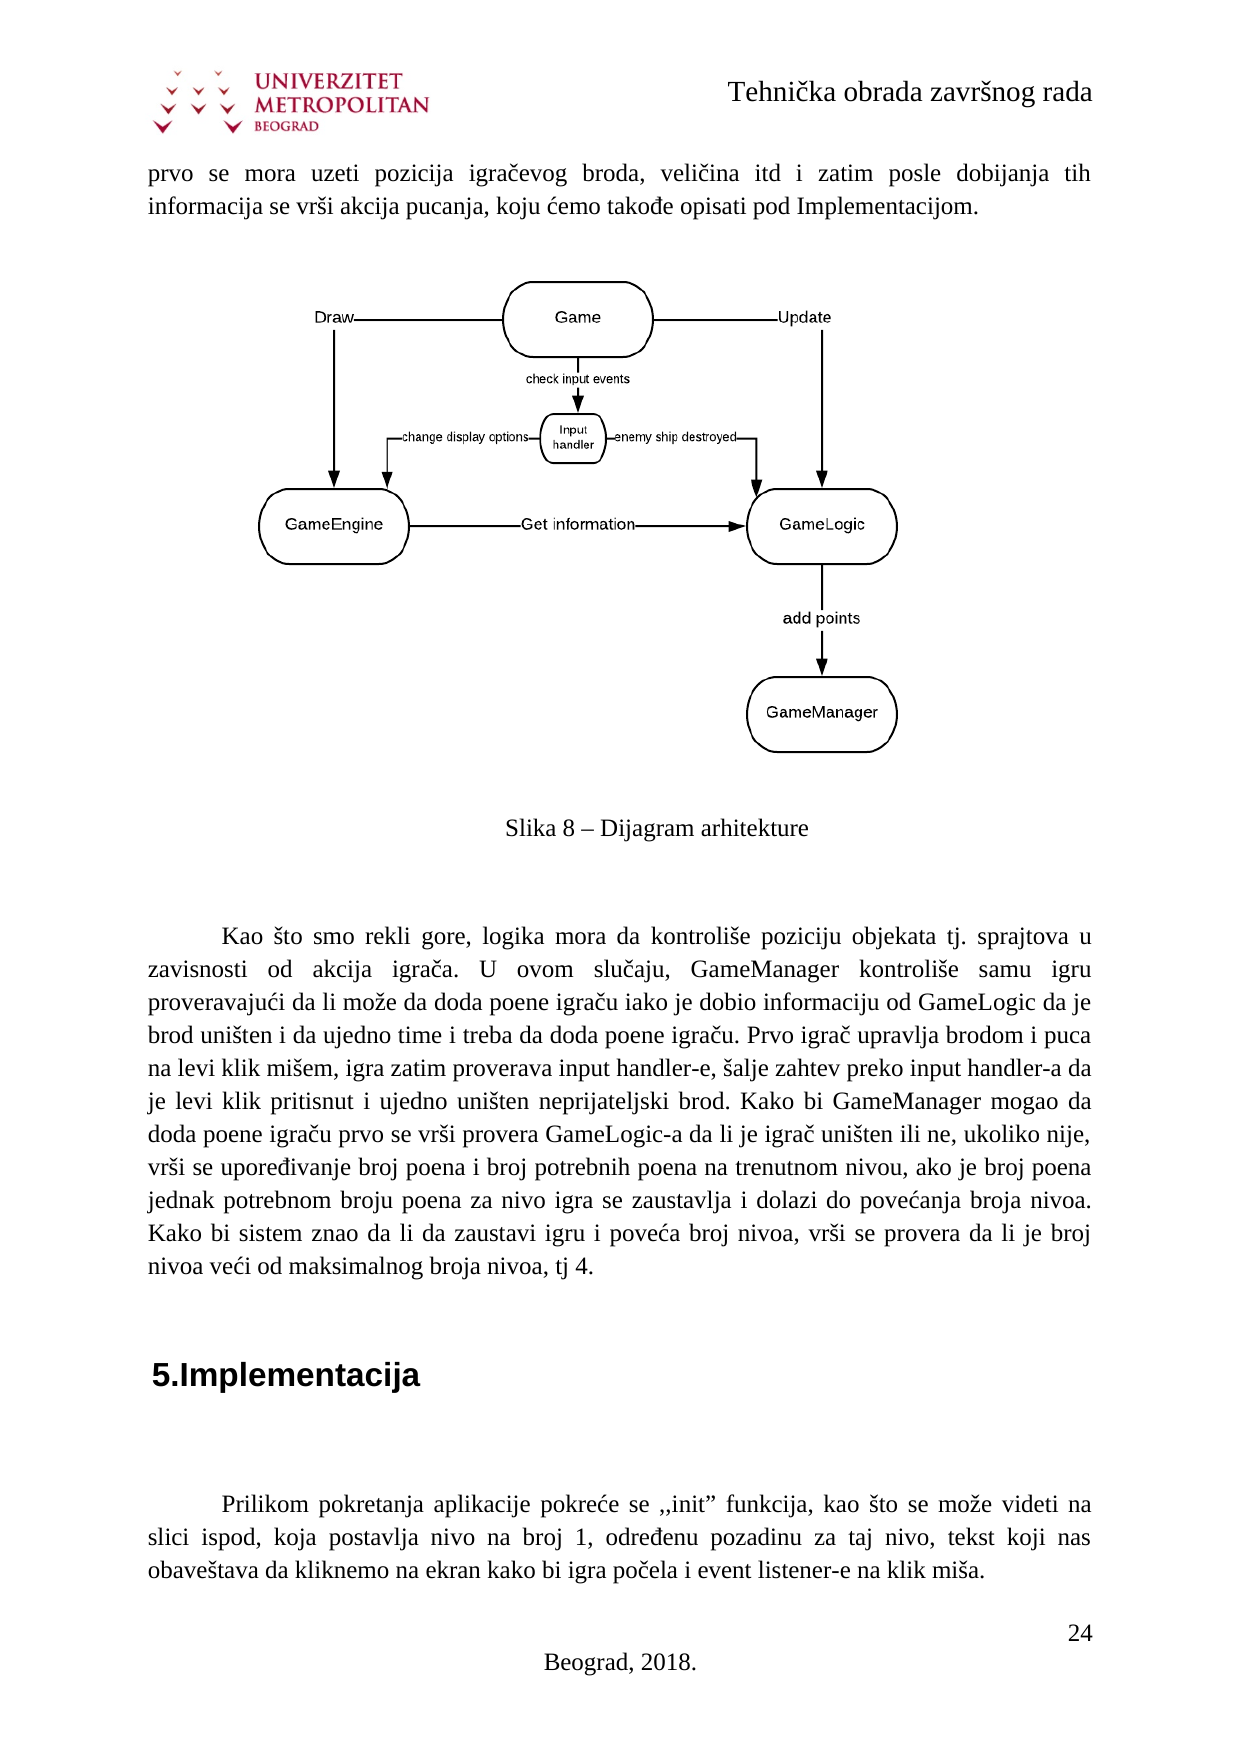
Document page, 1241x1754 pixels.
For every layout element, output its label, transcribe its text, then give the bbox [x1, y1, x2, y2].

text Kao što smo rekli gore, logika mora da kontroliše poziciju objekata tj. sprajtova u zavisnosti od akcija igrača. U ovom slučaju, GameManager kontroliše samu igru proveravajući da li može da doda poene igraču iako je dobio informaciju od GameLogic da je brod uništen i da ujedno time i treba da doda poene igraču. Prvo igrač upravlja brodom i puca na levi klik mišem, igra zatim proverava input handler-e, šalje zahtev preko input handler-a da je levi klik pritisnut i ujedno uništen neprijateljski brod. Kako bi GameManager mogao da doda poene igraču prvo se vrši provera GameLogic-a da li je igrač uništen ili ne, ukoliko nije, vrši se upoređivanje broj poena i broj potrebnih poena na trenutnom nivou, ako je broj poena jednak potrebnom broju poena za nivo igra se zaustavlja i dolazi do povećanja broja nivoa. Kako bi sistem znao da li da zaustavi igru i poveća broj nivoa, vrši se provera da li je broj nivoa veći od maksimalnog broja nivoa, tj 4. [148, 921, 1093, 1280]
picture [221, 244, 934, 789]
picture [145, 60, 438, 146]
subtitle 5.Implementacija [152, 1355, 420, 1394]
text Prilikom pokretanja aplikacije pokreće se ,,init” funkcija, kao što se može videti na slici ispod, koja postavlja nivo na broj 1, određenu pozadinu za taj nivo, tekst koji nas obaveštava da kliknemo na ekran kako bi igra počela i event listener-e na klik miša. [148, 1489, 1093, 1584]
text Slika 8 – Dijagram arhitekture [148, 813, 1093, 842]
